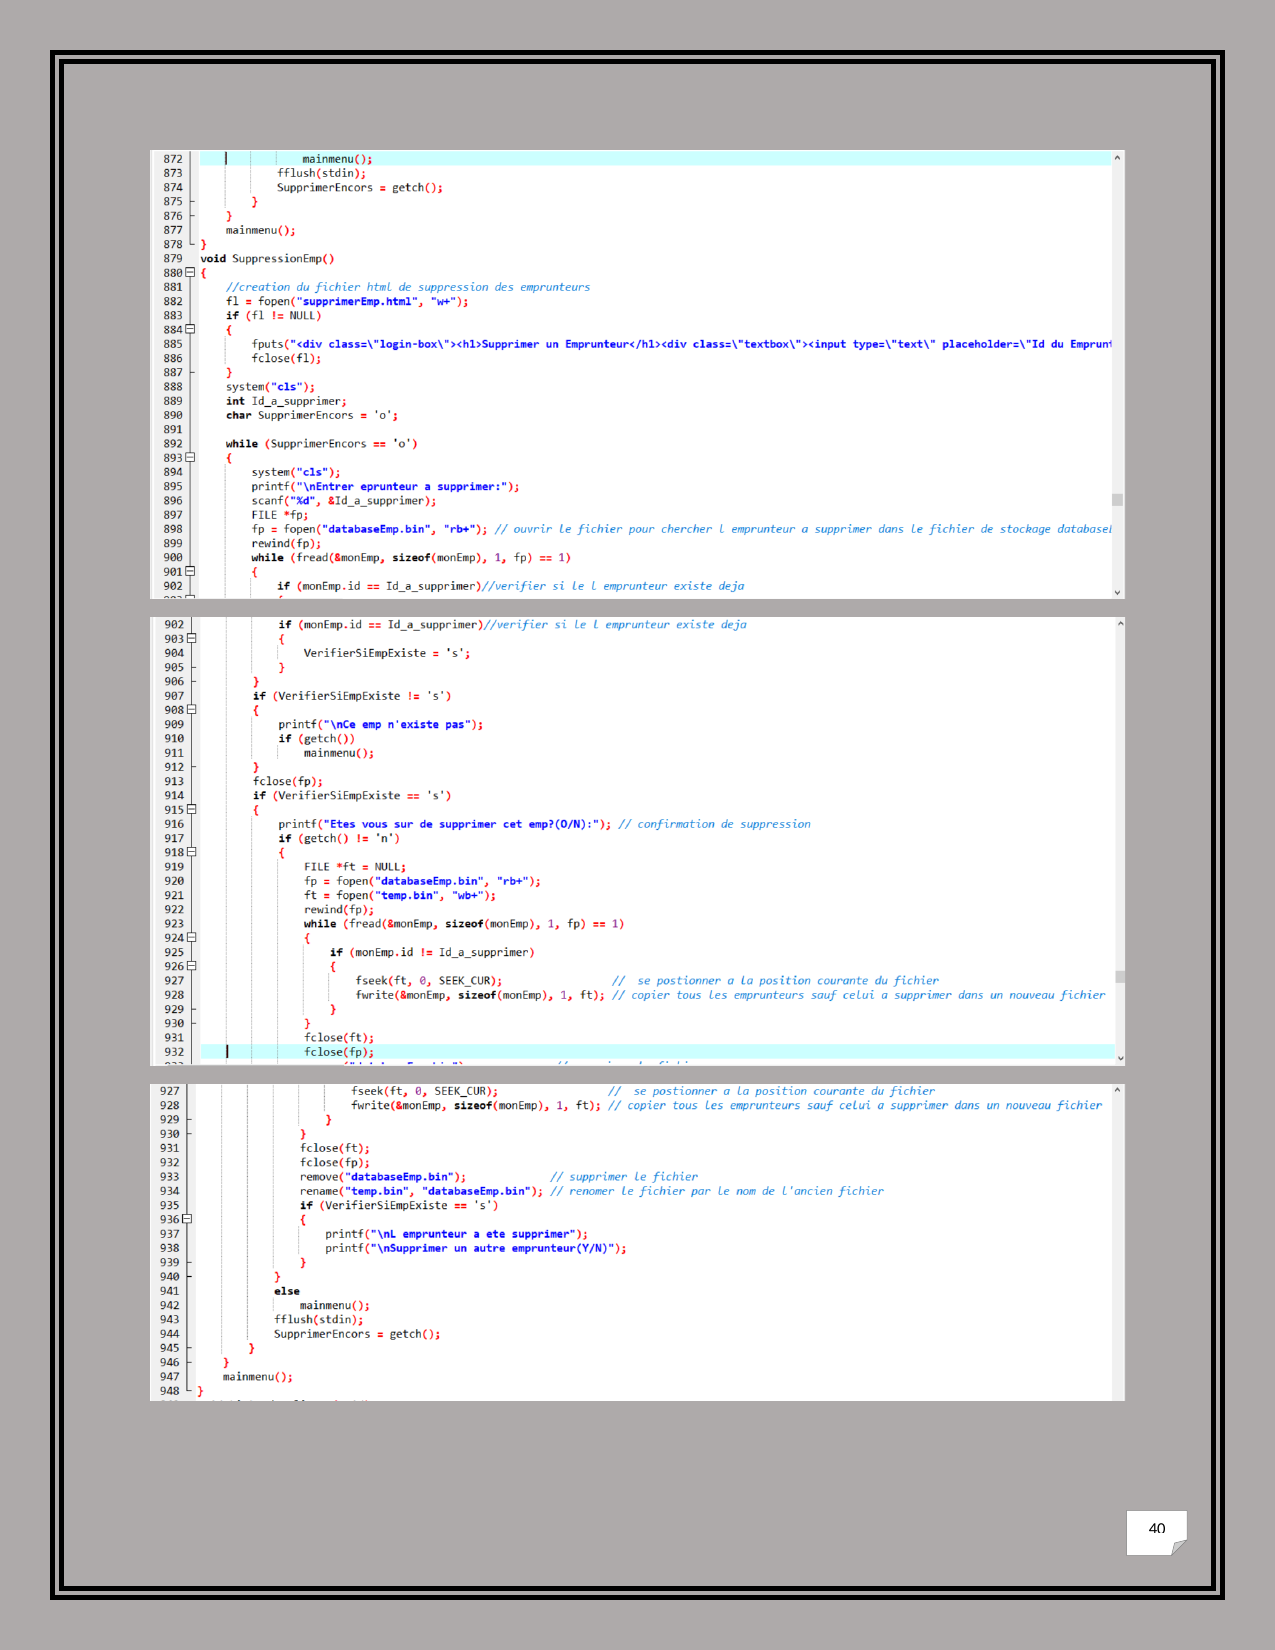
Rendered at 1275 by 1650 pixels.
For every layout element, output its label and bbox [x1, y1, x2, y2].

picture [150, 150, 1125, 599]
picture [150, 1084, 1125, 1401]
picture [150, 617, 1125, 1066]
